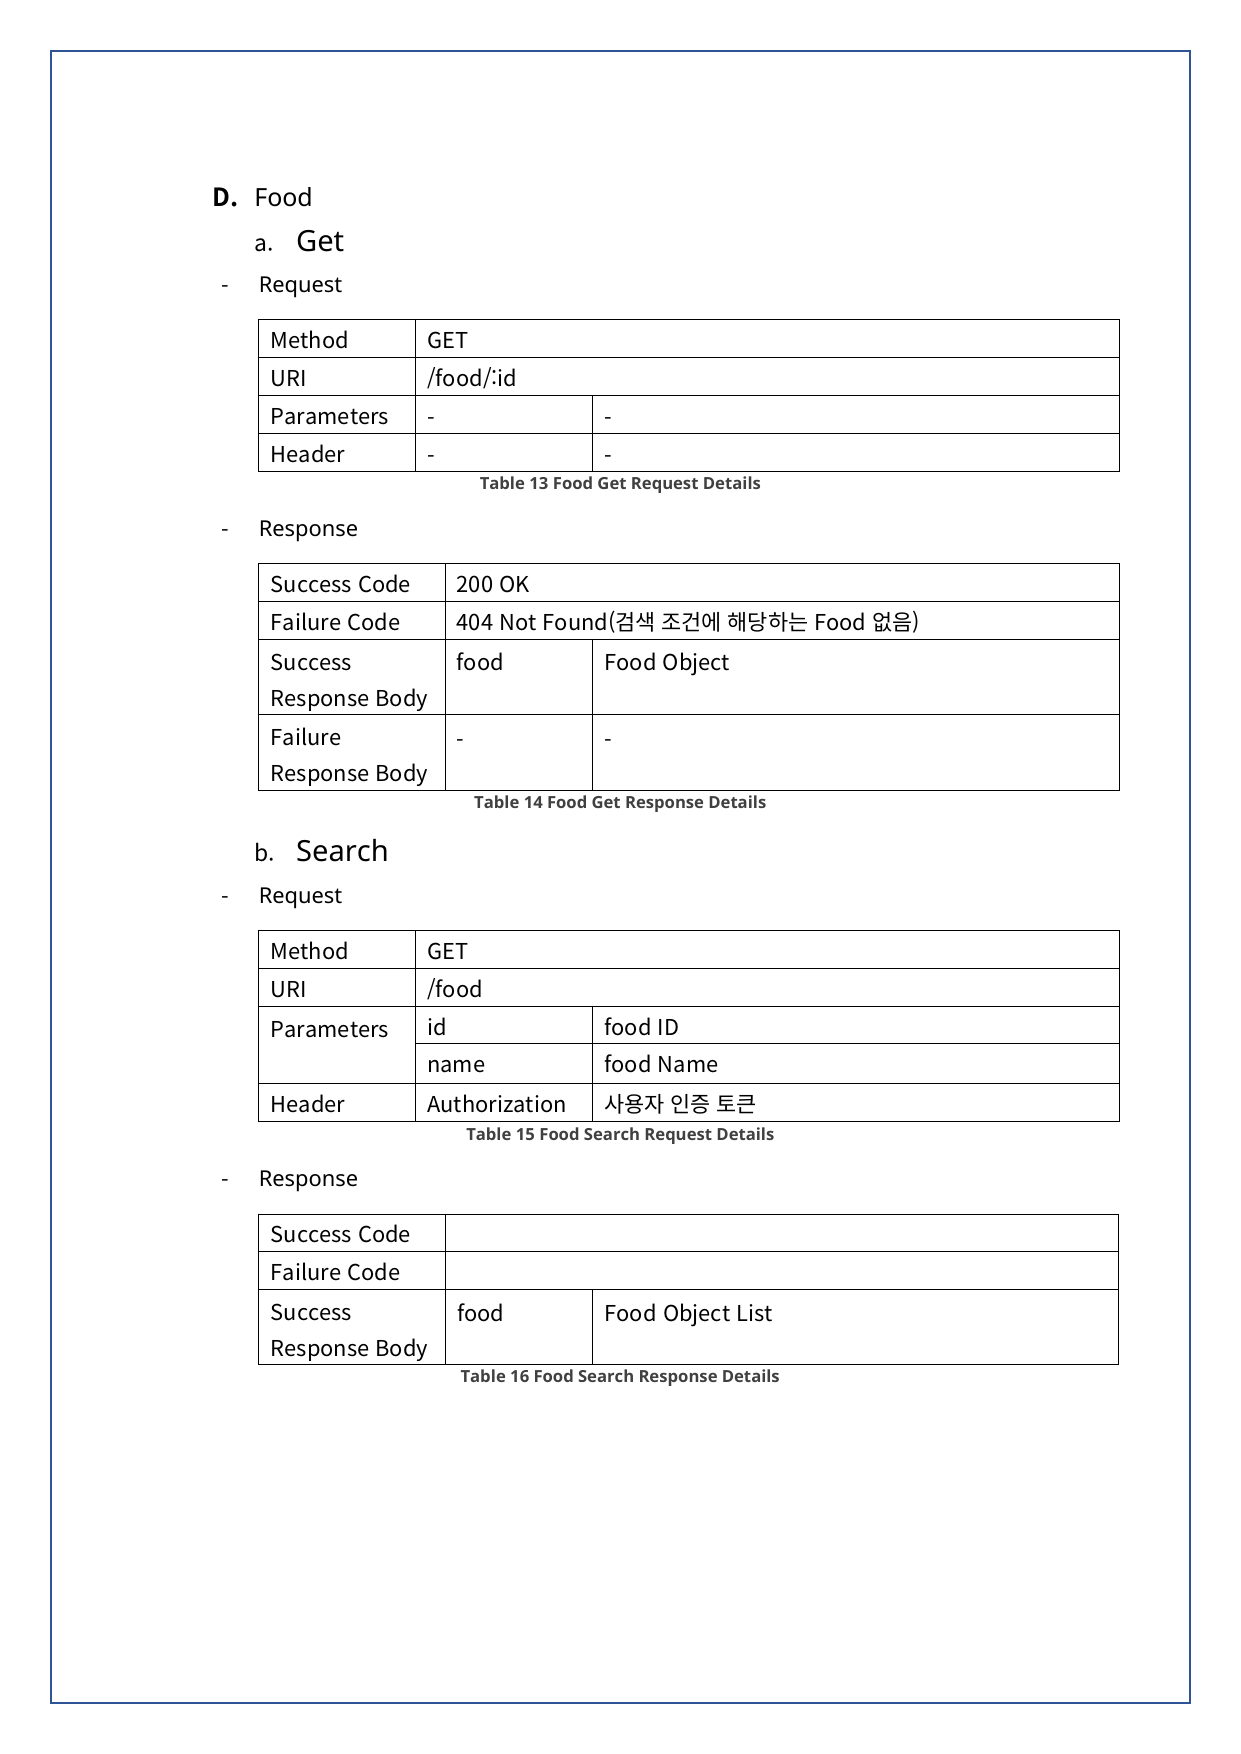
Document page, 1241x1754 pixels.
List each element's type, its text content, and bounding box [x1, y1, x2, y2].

table_cell Success Response Body [259, 1290, 445, 1364]
table_header [446, 1215, 1118, 1251]
table_cell food ID [593, 1007, 1119, 1043]
table_cell - [593, 715, 1119, 790]
subtitle Food [212, 177, 1090, 213]
table_cell Failure Code [259, 602, 445, 639]
table_cell Failure Response Body [259, 715, 445, 790]
table_cell name [416, 1044, 592, 1083]
table_cell - [593, 396, 1119, 433]
table_header GET [416, 320, 1119, 357]
table_header Method [259, 931, 415, 968]
table_cell - [416, 396, 592, 433]
table_cell Food Object List [593, 1290, 1118, 1364]
list Response [221, 1161, 1090, 1193]
table_cell Parameters [259, 1007, 415, 1083]
table_cell /food [416, 969, 1119, 1006]
table_cell id [416, 1007, 592, 1043]
table_header GET [416, 931, 1119, 968]
table_cell - [593, 434, 1119, 471]
table_cell 사용자 인증 토큰 [593, 1084, 1119, 1121]
table_cell [446, 1252, 1118, 1289]
table_header Success Code [259, 1215, 445, 1251]
table_cell Failure Code [259, 1252, 445, 1289]
table_cell Header [259, 1084, 415, 1121]
table_cell - [446, 715, 592, 790]
table_cell URI [259, 358, 415, 395]
table_cell Authorization [416, 1084, 592, 1121]
table_cell 404 Not Found(검색 조건에 해당하는 Food 없음) [446, 602, 1119, 639]
table_cell /food/:id [416, 358, 1119, 395]
table_header Success Code [259, 564, 445, 601]
table_cell food [446, 640, 592, 714]
table_cell Food Object [593, 640, 1119, 714]
table_cell food [446, 1290, 592, 1364]
table_cell URI [259, 969, 415, 1006]
table_cell food Name [593, 1044, 1119, 1083]
list Response [221, 511, 1090, 543]
table_header Method [259, 320, 415, 357]
table_cell - [416, 434, 592, 471]
table_cell Success Response Body [259, 640, 445, 714]
subtitle Get [254, 220, 1090, 259]
list Request [221, 878, 1090, 910]
table_header 200 OK [446, 564, 1119, 601]
table_cell Header [259, 434, 415, 471]
list Request [221, 267, 1090, 299]
subtitle Search [254, 830, 1090, 870]
table_cell Parameters [259, 396, 415, 433]
